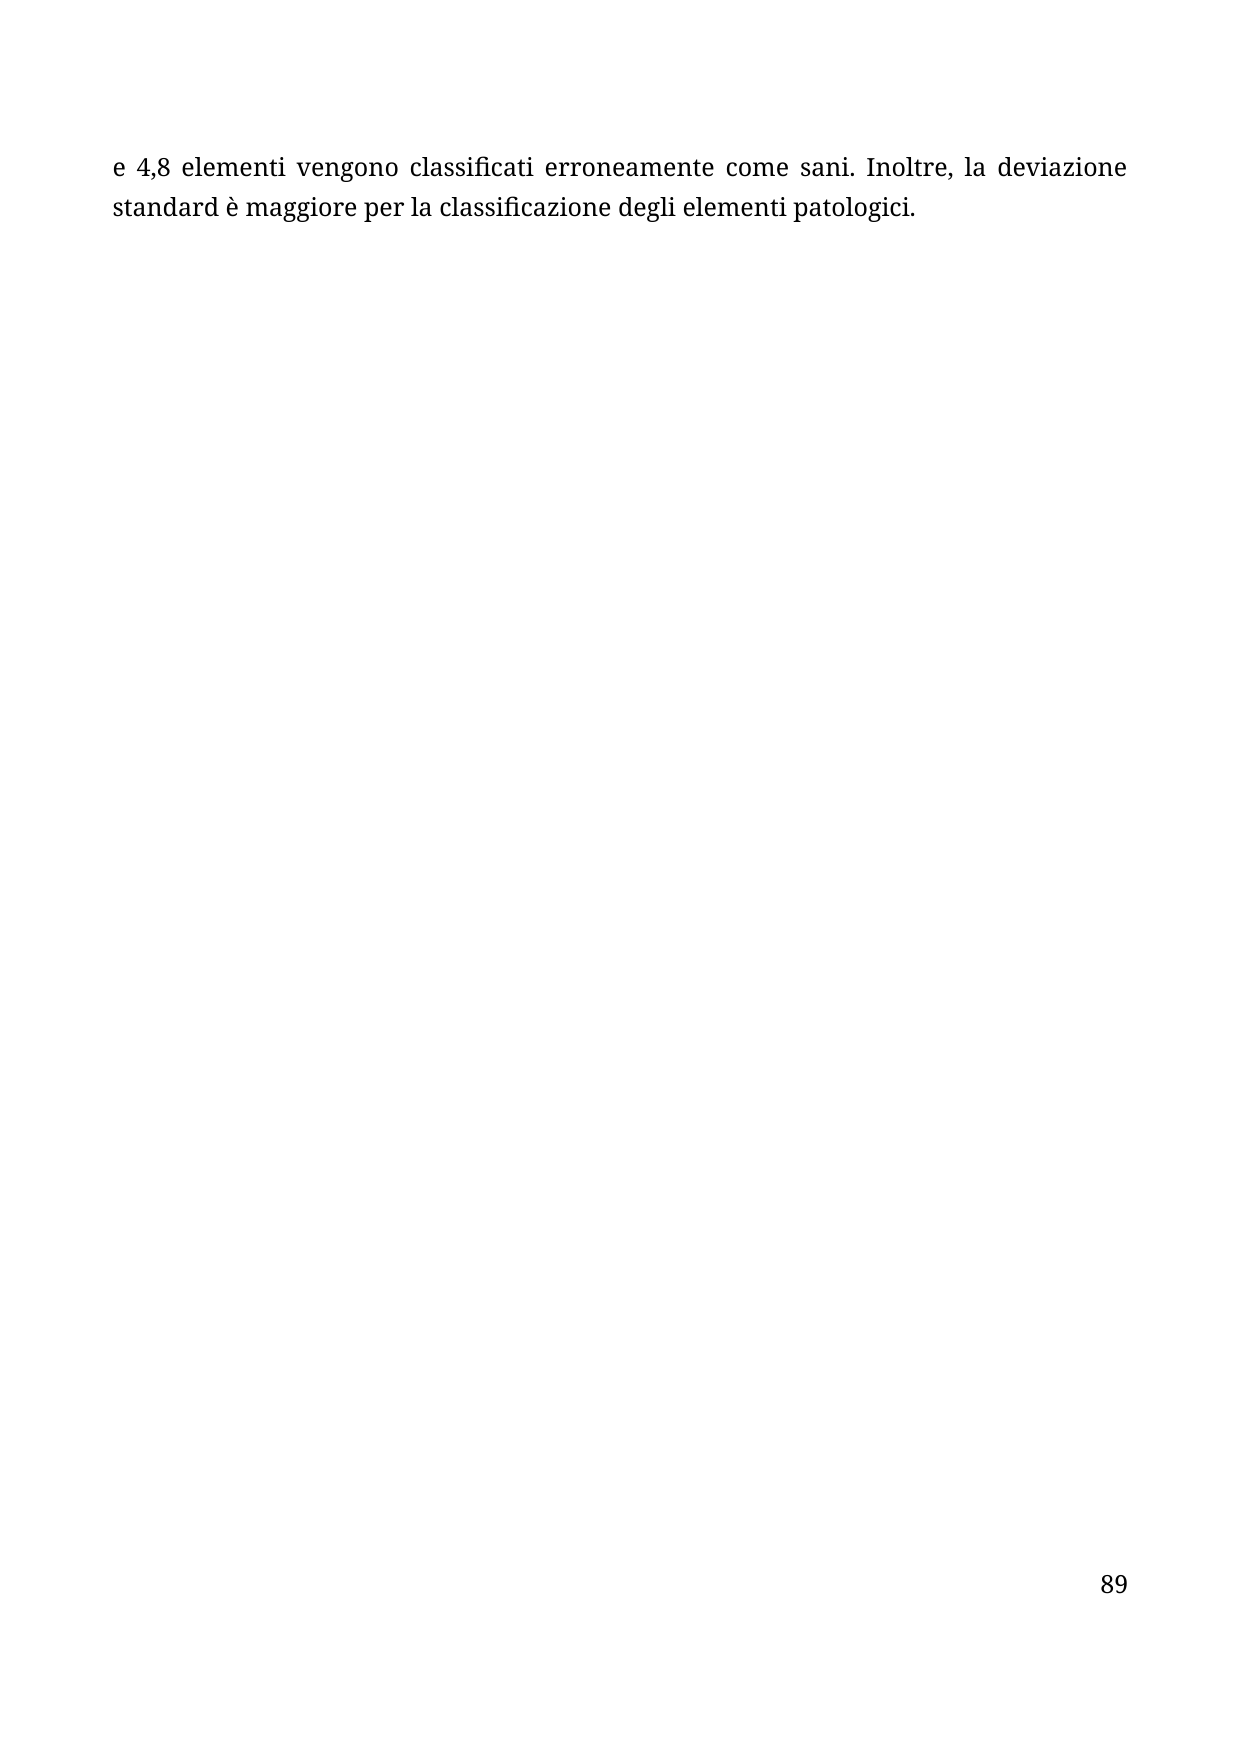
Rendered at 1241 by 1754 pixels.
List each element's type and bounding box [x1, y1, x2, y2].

text [112, 150, 1128, 223]
